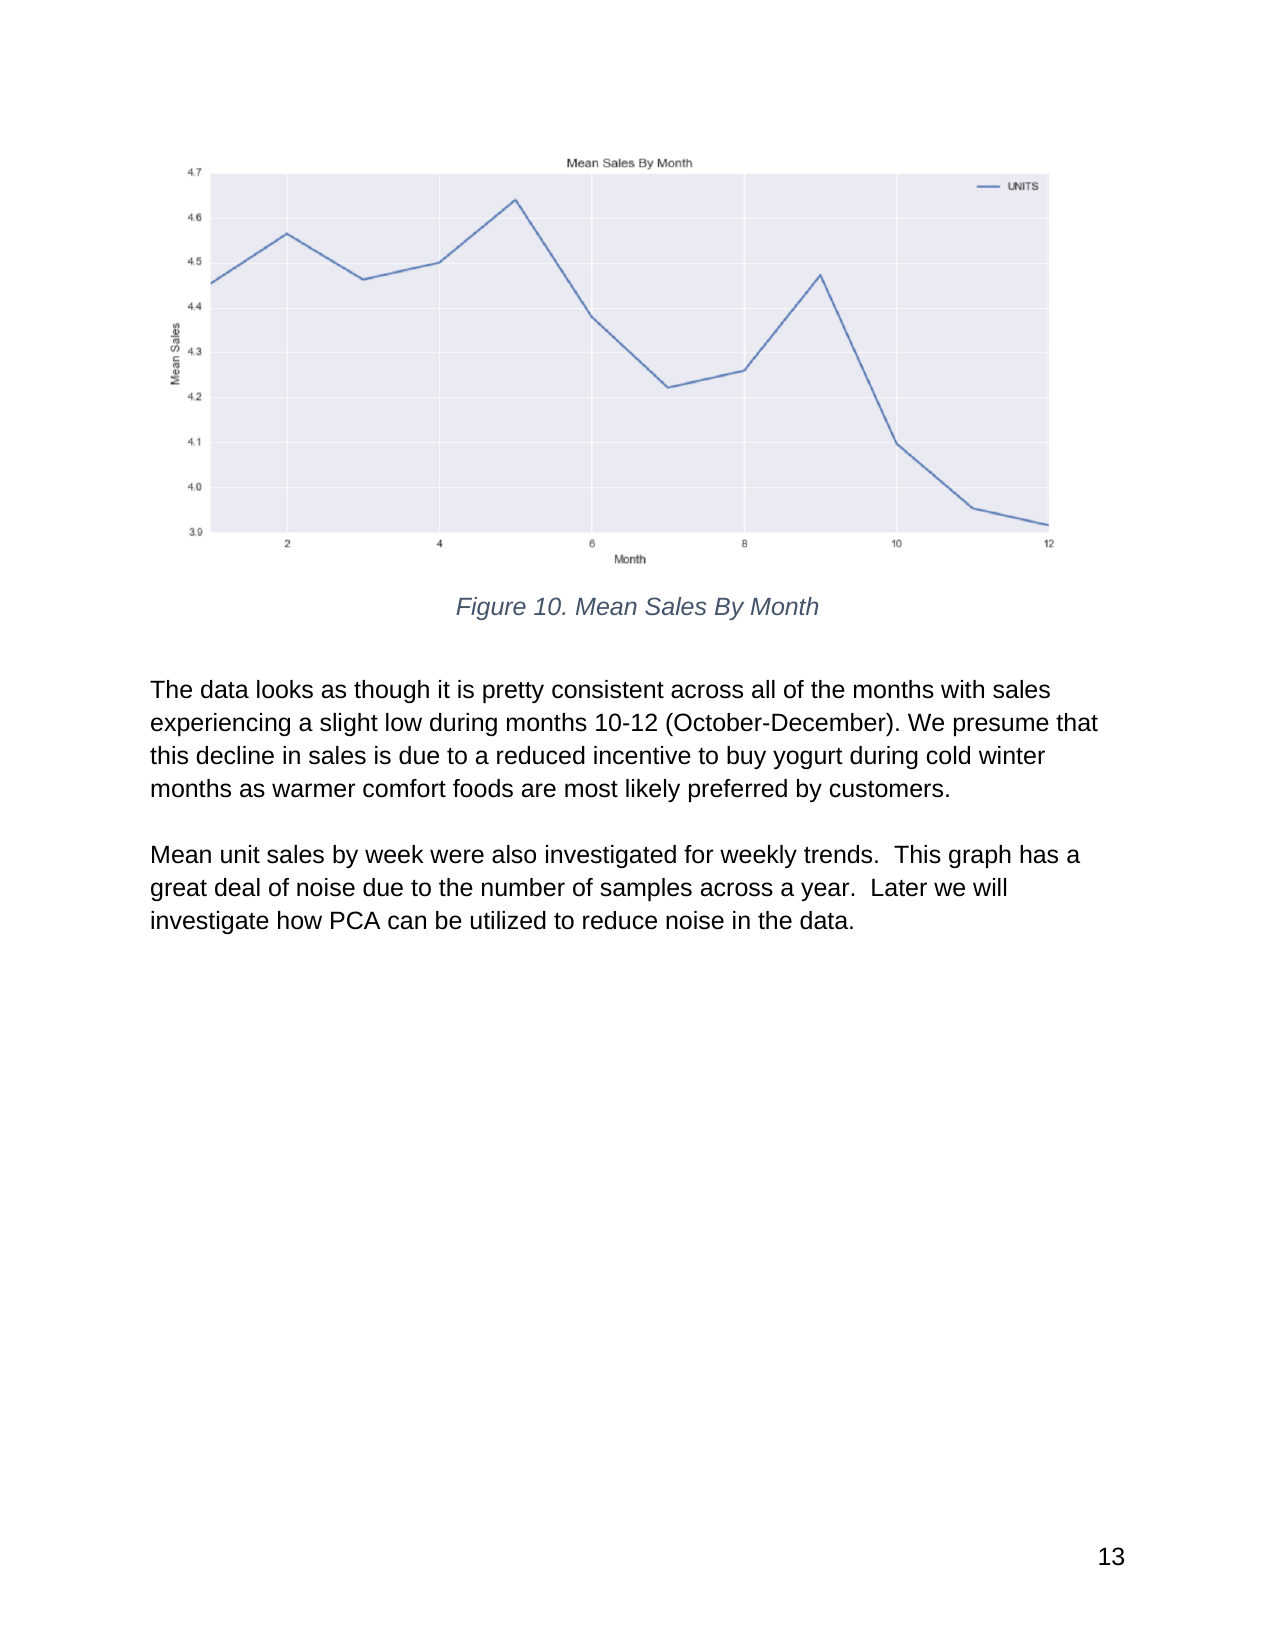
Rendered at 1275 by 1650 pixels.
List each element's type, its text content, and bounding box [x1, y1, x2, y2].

text The data looks as though it is pretty consistent across all of the months with sales experiencing a slight low during months 10-12 (October-December). We presume that this decline in sales is due to a reduced incentive to buy yogurt during cold winter months as warmer comfort foods are most likely preferred by customers. [150, 674, 1125, 802]
text Mean unit sales by week were also investigated for weekly trends. This graph has a great deal of noise due to the number of samples across a year. Later we will investigate how PCA can be utilized to reduce noise in the data. [150, 840, 1125, 934]
picture [150, 150, 1125, 588]
